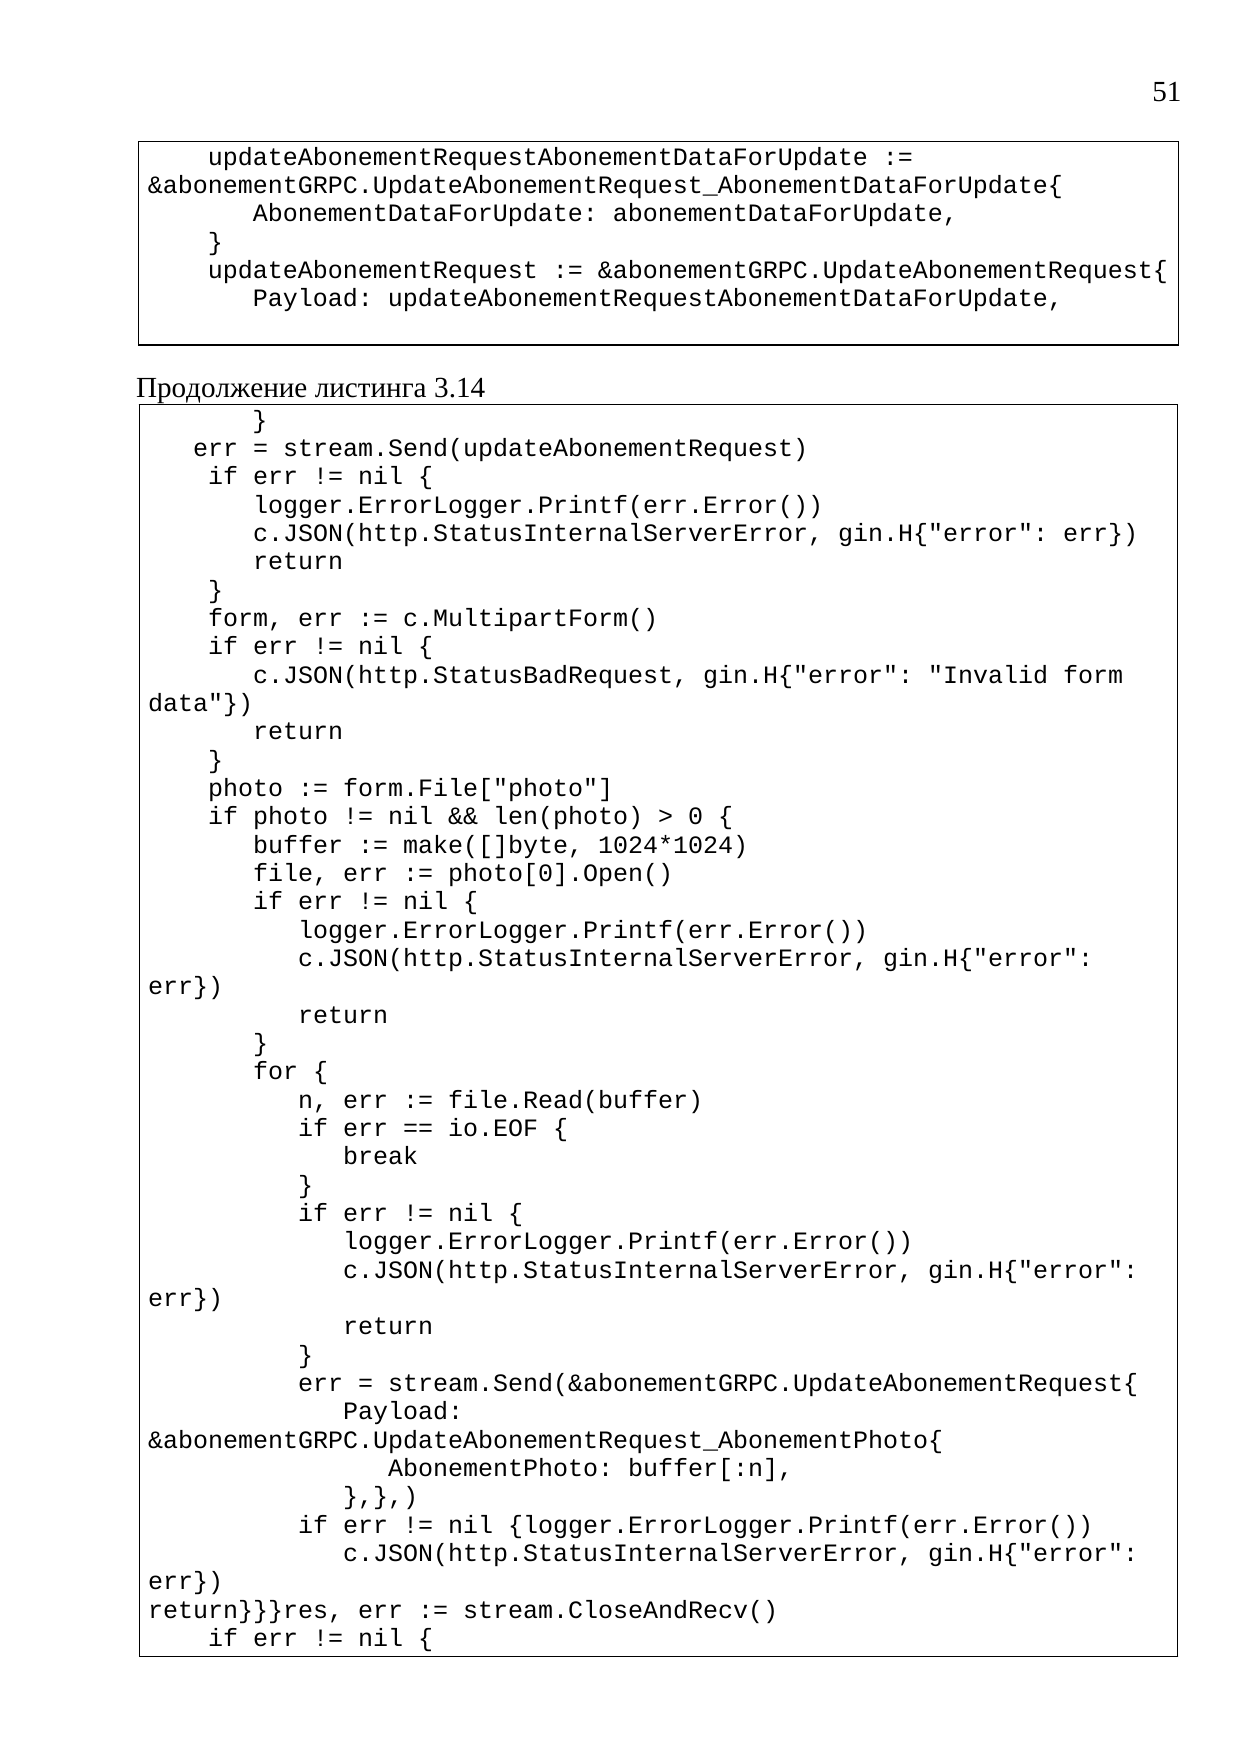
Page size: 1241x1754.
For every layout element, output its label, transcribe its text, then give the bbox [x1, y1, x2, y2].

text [140, 405, 1177, 1656]
text Продолжение листинга 3.14 [136, 371, 1181, 404]
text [139, 142, 1178, 344]
